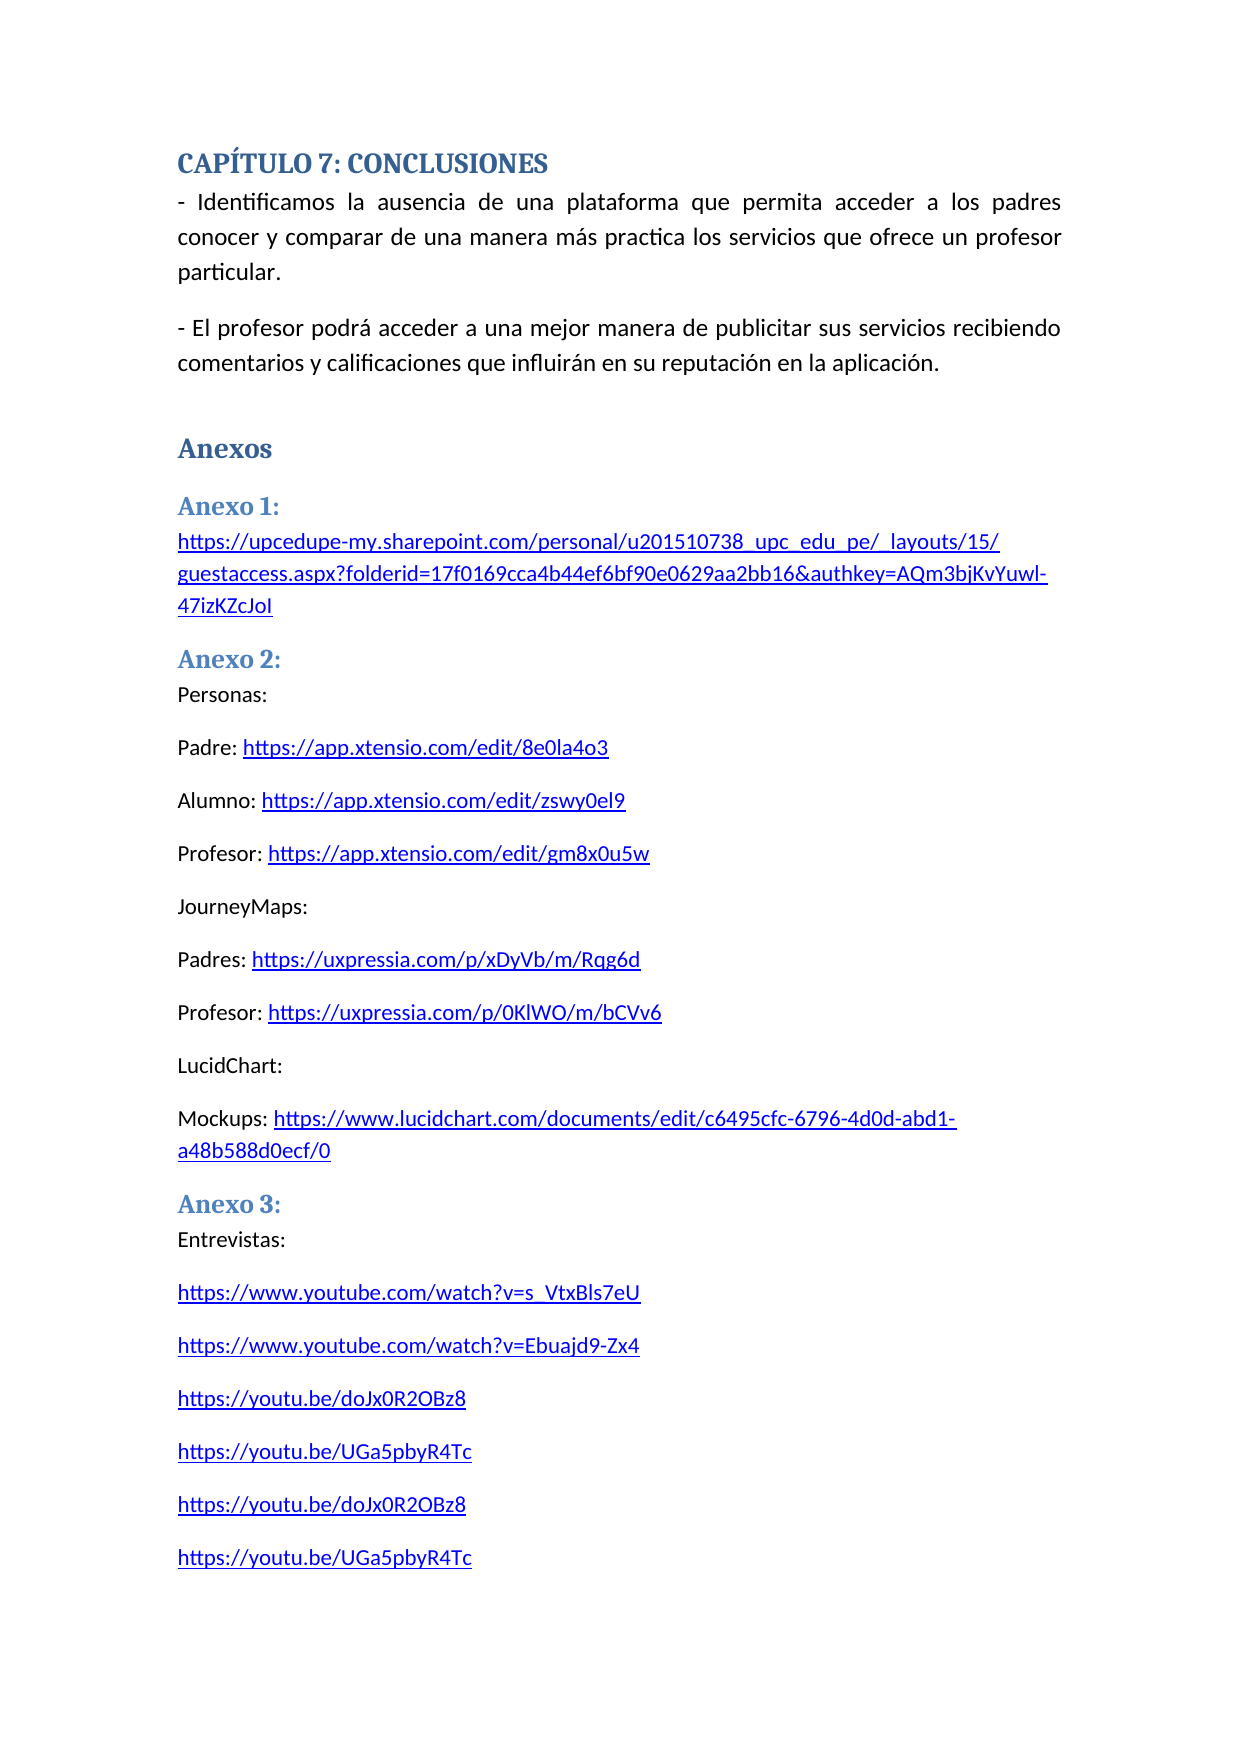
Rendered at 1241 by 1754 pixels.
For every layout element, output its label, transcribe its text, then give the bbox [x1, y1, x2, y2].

text https://upcedupe-my.sharepoint.com/personal/u201510738_upc_edu_pe/_layouts/15/guestaccess.aspx?folderid=17f0169cca4b44ef6bf90e0629aa2bb16&authkey=AQm3bjKvYuwl-47izKZcJoI [177, 527, 1063, 619]
text Mockups: https://www.lucidchart.com/documents/edit/c6495cfc-6796-4d0d-abd1-a48b588d0ecf/0 [177, 1104, 1063, 1164]
text Alumno: https://app.xtensio.com/edit/zswy0el9 [177, 786, 1063, 814]
subtitle Anexo 1: [177, 491, 1063, 522]
subtitle Anexo 2: [177, 644, 1063, 676]
text https://youtu.be/doJx0R2OBz8 [177, 1384, 1063, 1412]
text https://youtu.be/UGa5pbyR4Tc [177, 1437, 1063, 1465]
text https://youtu.be/doJx0R2OBz8 [177, 1490, 1063, 1518]
subtitle Anexos [177, 432, 1063, 466]
text Padre: https://app.xtensio.com/edit/8e0la4o3 [177, 733, 1063, 761]
subtitle Anexo 3: [177, 1189, 1063, 1221]
text https://www.youtube.com/watch?v=Ebuajd9-Zx4 [177, 1331, 1063, 1359]
text Entrevistas: [177, 1225, 1063, 1253]
text Profesor: https://uxpressia.com/p/0KlWO/m/bCVv6 [177, 998, 1063, 1026]
text Personas: [177, 680, 1063, 708]
subtitle CAPÍTULO 7: CONCLUSIONES [177, 148, 1063, 181]
text Padres: https://uxpressia.com/p/xDyVb/m/Rqg6d [177, 945, 1063, 973]
text https://youtu.be/UGa5pbyR4Tc [177, 1543, 1063, 1571]
text Profesor: https://app.xtensio.com/edit/gm8x0u5w [177, 839, 1063, 867]
text https://www.youtube.com/watch?v=s_VtxBls7eU [177, 1278, 1063, 1306]
text LucidChart: [177, 1051, 1063, 1079]
text - Identificamos la ausencia de una plataforma que permita acceder a los padres conocer y comparar de una manera más practica los servicios que ofrece un profesor particular. [177, 186, 1063, 287]
text - El profesor podrá acceder a una mejor manera de publicitar sus servicios recibiendo comentarios y calificaciones que influirán en su reputación en la aplicación. [177, 312, 1063, 377]
text JourneyMaps: [177, 892, 1063, 920]
